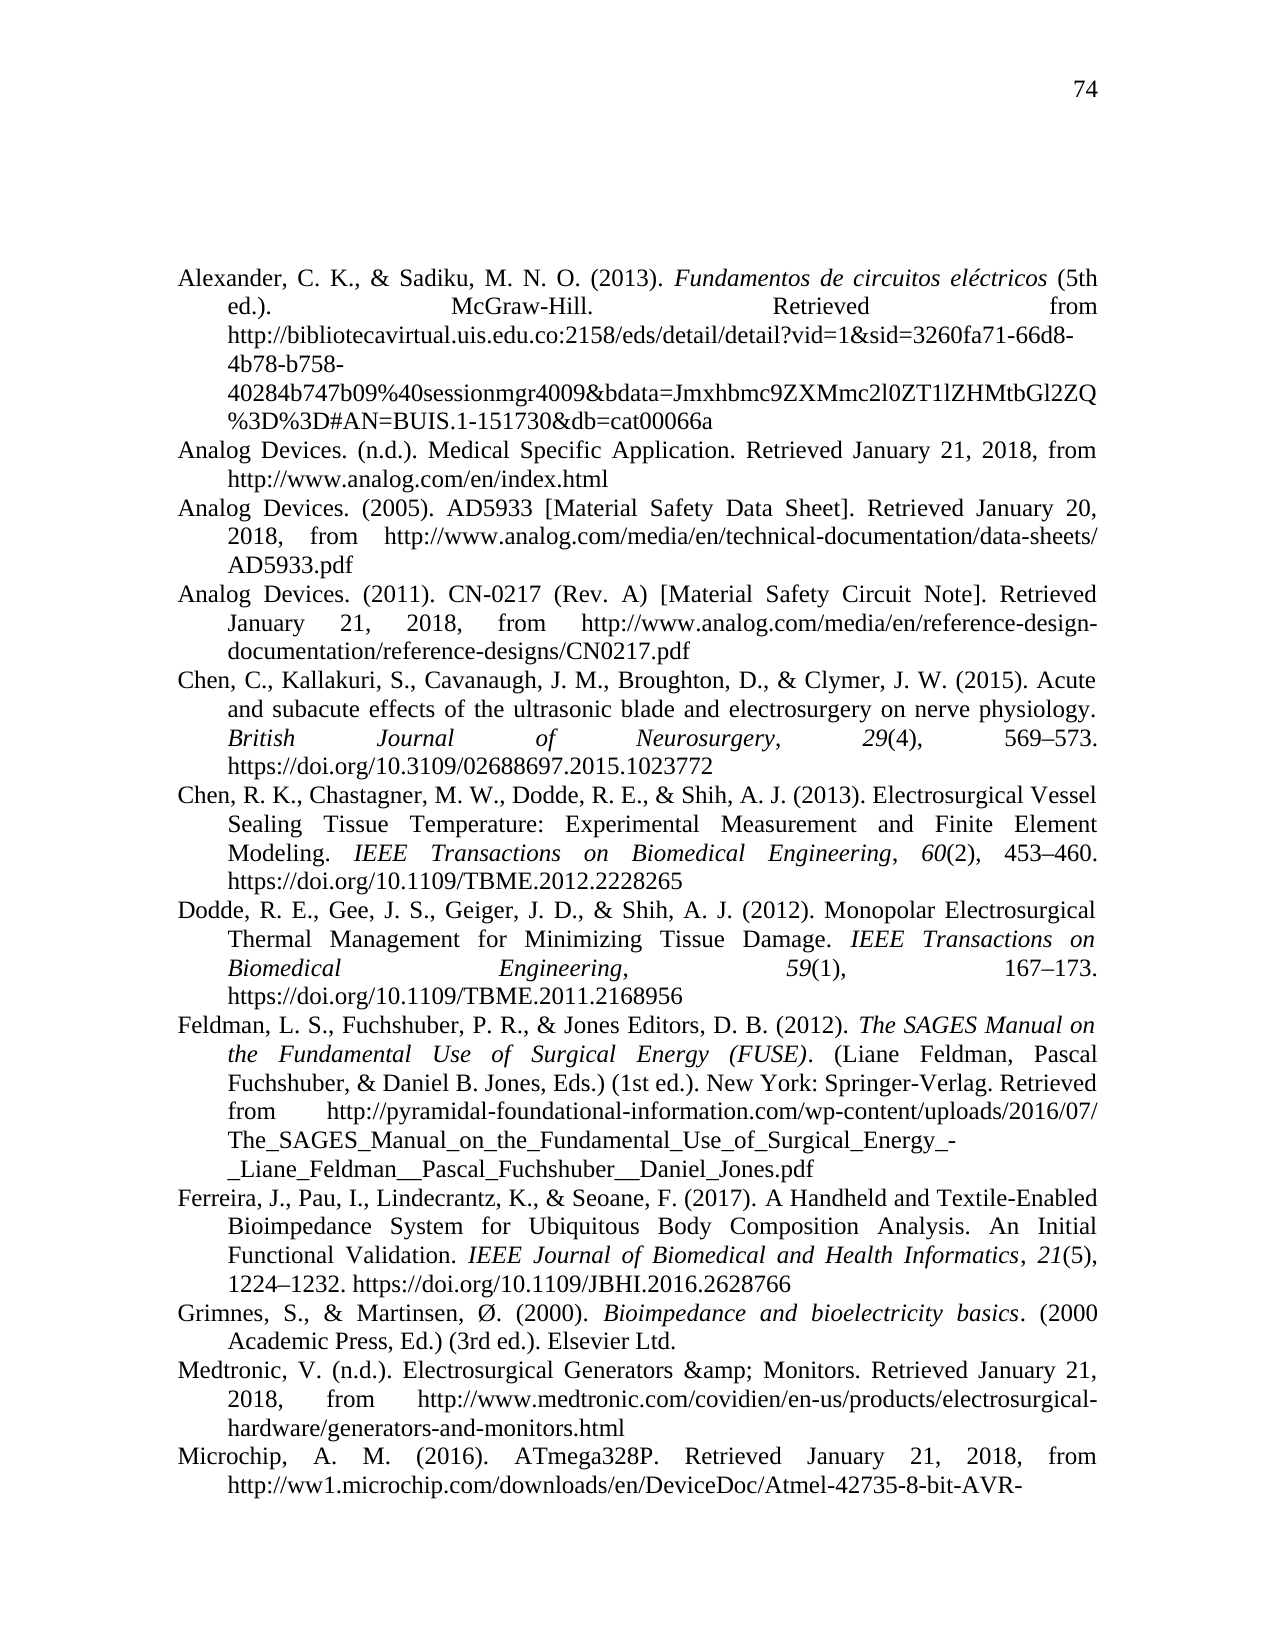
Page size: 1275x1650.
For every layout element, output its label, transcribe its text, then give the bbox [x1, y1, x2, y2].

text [177, 1441, 1098, 1499]
text Grimnes, S., & Martinsen, Ø. (2000). Bioimpedance and bioelectricity basics. (2000 Academic Press, Ed.) (3rd ed.). Elsevier Ltd. [177, 1298, 1098, 1355]
text Alexander, C. K., & Sadiku, M. N. O. (2013). Fundamentos de circuitos eléctricos (5th ed.). McGraw-Hill. Retrieved from http://bibliotecavirtual.uis.edu.co:2158/eds/detail/detail?vid=1&sid=3260fa71-66d8-4b78-b758-40284b747b09%40sessionmgr4009&bdata=Jmxhbmc9ZXMmc2l0ZT1lZHMtbGl2ZQ%3D%3D#AN=BUIS.1-151730&db=cat00066a [177, 263, 1098, 435]
text Analog Devices. (n.d.). Medical Specific Application. Retrieved January 21, 2018, from http://www.analog.com/en/index.html [177, 435, 1098, 493]
text Analog Devices. (2005). AD5933 [Material Safety Data Sheet]. Retrieved January 20, 2018, from http://www.analog.com/media/en/technical-documentation/data-sheets/AD5933.pdf [177, 493, 1098, 579]
text Chen, C., Kallakuri, S., Cavanaugh, J. M., Broughton, D., & Clymer, J. W. (2015). Acute and subacute effects of the ultrasonic blade and electrosurgery on nerve physiology. British Journal of Neurosurgery, 29(4), 569–573. https://doi.org/10.3109/02688697.2015.1023772 [177, 665, 1098, 780]
text Chen, R. K., Chastagner, M. W., Dodde, R. E., & Shih, A. J. (2013). Electrosurgical Vessel Sealing Tissue Temperature: Experimental Measurement and Finite Element Modeling. IEEE Transactions on Biomedical Engineering, 60(2), 453–460. https://doi.org/10.1109/TBME.2012.2228265 [177, 780, 1098, 895]
text Feldman, L. S., Fuchshuber, P. R., & Jones Editors, D. B. (2012). The SAGES Manual on the Fundamental Use of Surgical Energy (FUSE). (Liane Feldman, Pascal Fuchshuber, & Daniel B. Jones, Eds.) (1st ed.). New York: Springer-Verlag. Retrieved from http://pyramidal-foundational-information.com/wp-content/uploads/2016/07/The_SAGES_Manual_on_the_Fundamental_Use_of_Surgical_Energy_-_Liane_Feldman__Pascal_Fuchshuber__Daniel_Jones.pdf [177, 1010, 1098, 1183]
text Dodde, R. E., Gee, J. S., Geiger, J. D., & Shih, A. J. (2012). Monopolar Electrosurgical Thermal Management for Minimizing Tissue Damage. IEEE Transactions on Biomedical Engineering, 59(1), 167–173. https://doi.org/10.1109/TBME.2011.2168956 [177, 895, 1098, 1010]
text Medtronic, V. (n.d.). Electrosurgical Generators &amp; Monitors. Retrieved January 21, 2018, from http://www.medtronic.com/covidien/en-us/products/electrosurgical-hardware/generators-and-monitors.html [177, 1355, 1098, 1441]
text Analog Devices. (2011). CN-0217 (Rev. A) [Material Safety Circuit Note]. Retrieved January 21, 2018, from http://www.analog.com/media/en/reference-design-documentation/reference-designs/CN0217.pdf [177, 579, 1098, 665]
text Ferreira, J., Pau, I., Lindecrantz, K., & Seoane, F. (2017). A Handheld and Textile-Enabled Bioimpedance System for Ubiquitous Body Composition Analysis. An Initial Functional Validation. IEEE Journal of Biomedical and Health Informatics, 21(5), 1224–1232. https://doi.org/10.1109/JBHI.2016.2628766 [177, 1183, 1098, 1298]
